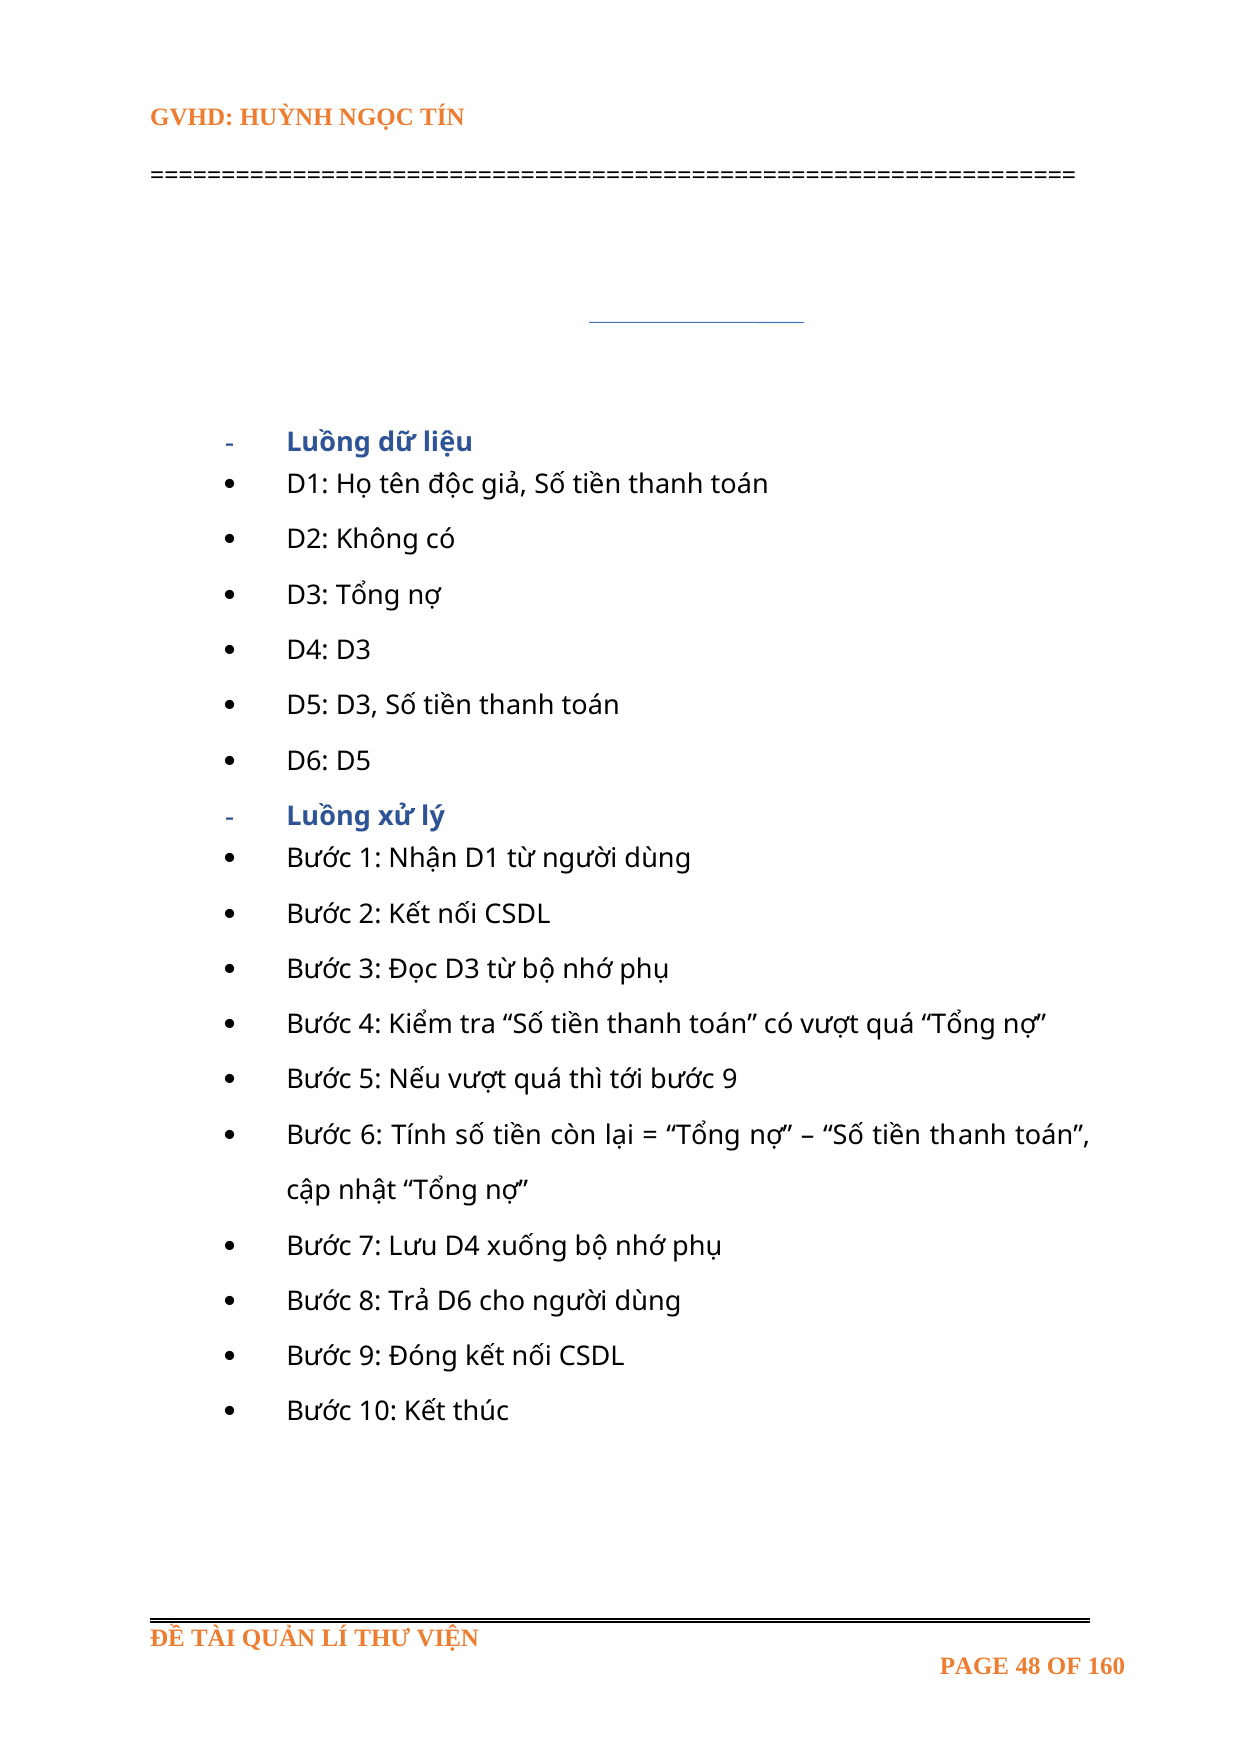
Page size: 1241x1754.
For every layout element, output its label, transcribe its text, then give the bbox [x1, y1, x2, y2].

list D1: Họ tên độc giả, Số tiền thanh toán [225, 464, 1090, 501]
list Bước 7: Lưu D4 xuống bộ nhớ phụ [225, 1226, 1090, 1263]
list Bước 6: Tính số tiền còn lại = “Tổng nợ” – “Số tiền thanh toán”, cập nhật “Tổng nợ” [225, 1115, 1090, 1207]
list Bước 3: Đọc D3 từ bộ nhớ phụ [225, 949, 1090, 986]
list Bước 4: Kiểm tra “Số tiền thanh toán” có vượt quá “Tổng nợ” [225, 1005, 1090, 1042]
list D5: D3, Số tiền thanh toán [225, 686, 1090, 723]
list Luồng xử lý [225, 796, 1090, 833]
list Bước 10: Kết thúc [225, 1392, 1090, 1429]
list D3: Tổng nợ [225, 575, 1090, 612]
list Bước 8: Trả D6 cho người dùng [225, 1281, 1090, 1318]
list D4: D3 [225, 630, 1090, 667]
list Bước 5: Nếu vượt quá thì tới bước 9 [225, 1060, 1090, 1097]
list Bước 1: Nhận D1 từ người dùng [225, 839, 1090, 876]
list Luồng dữ liệu [225, 422, 1090, 459]
list Bước 9: Đóng kết nối CSDL [225, 1337, 1090, 1373]
list Bước 2: Kết nối CSDL [225, 894, 1090, 931]
list D2: Không có [225, 520, 1090, 557]
list D6: D5 [225, 741, 1090, 778]
